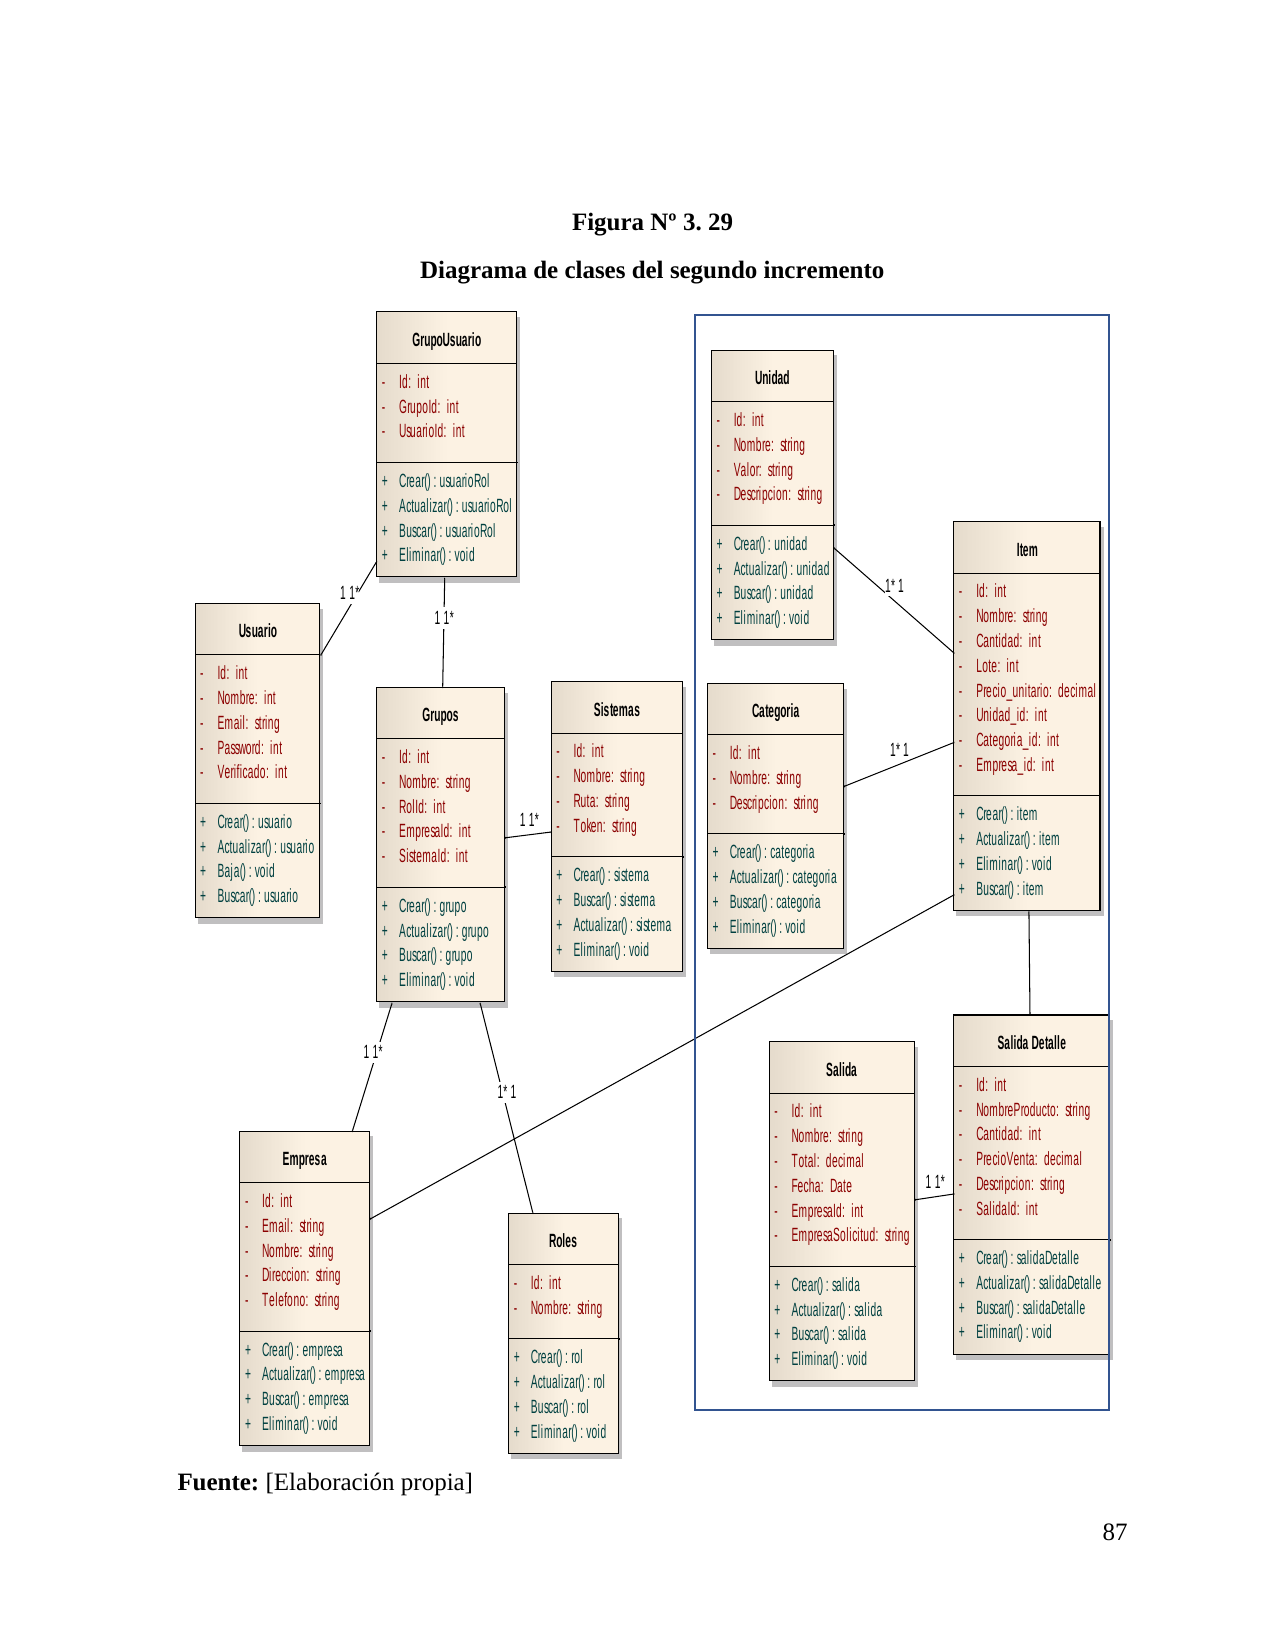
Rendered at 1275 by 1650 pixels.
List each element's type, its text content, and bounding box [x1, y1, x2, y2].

subtitle Figura Nº 3. 29 [177, 207, 1127, 236]
subtitle Diagrama de clases del segundo incremento [177, 255, 1127, 283]
text Fuente: [Elaboración propia] [177, 1467, 1127, 1496]
